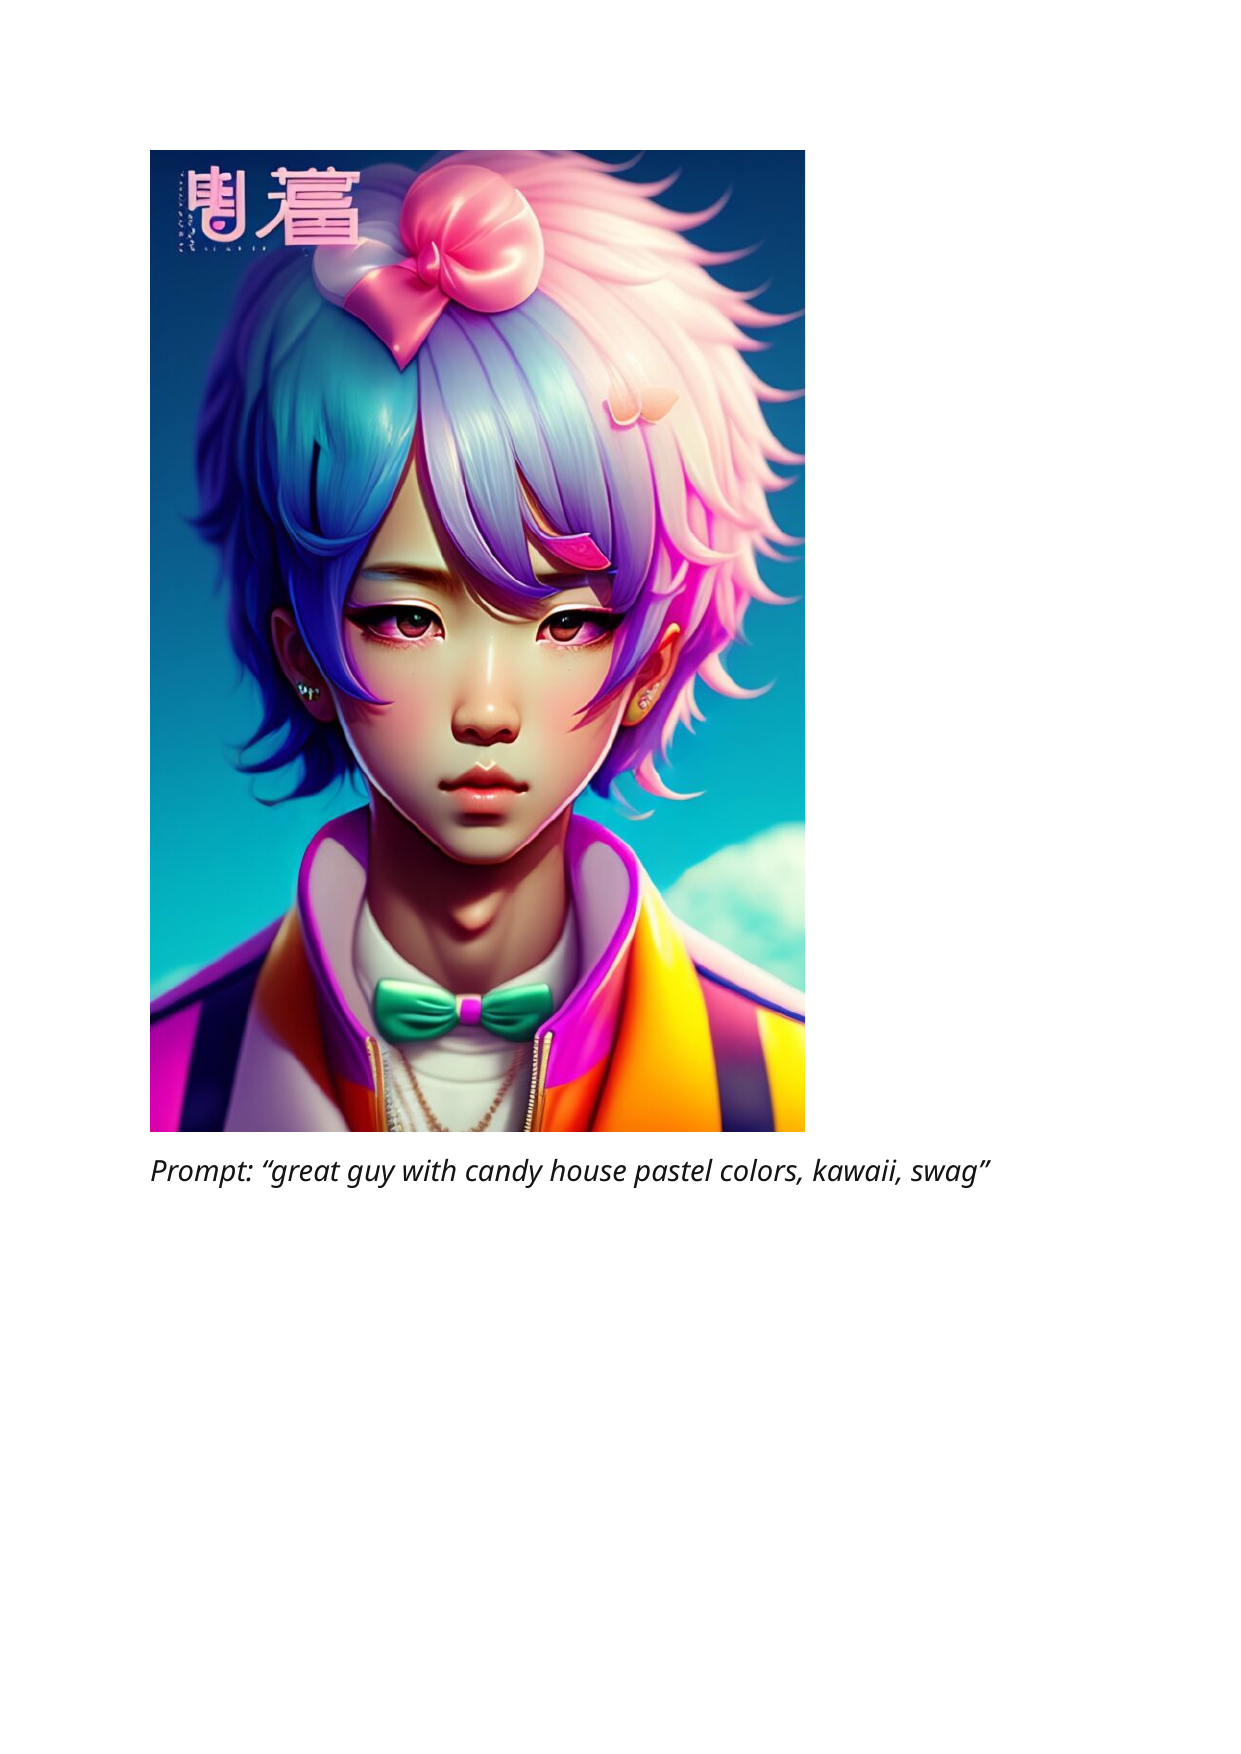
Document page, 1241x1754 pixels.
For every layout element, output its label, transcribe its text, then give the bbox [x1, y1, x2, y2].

picture [150, 150, 805, 1132]
text Prompt: “great guy with candy house pastel colors, kawaii, swag” [150, 1150, 1090, 1190]
